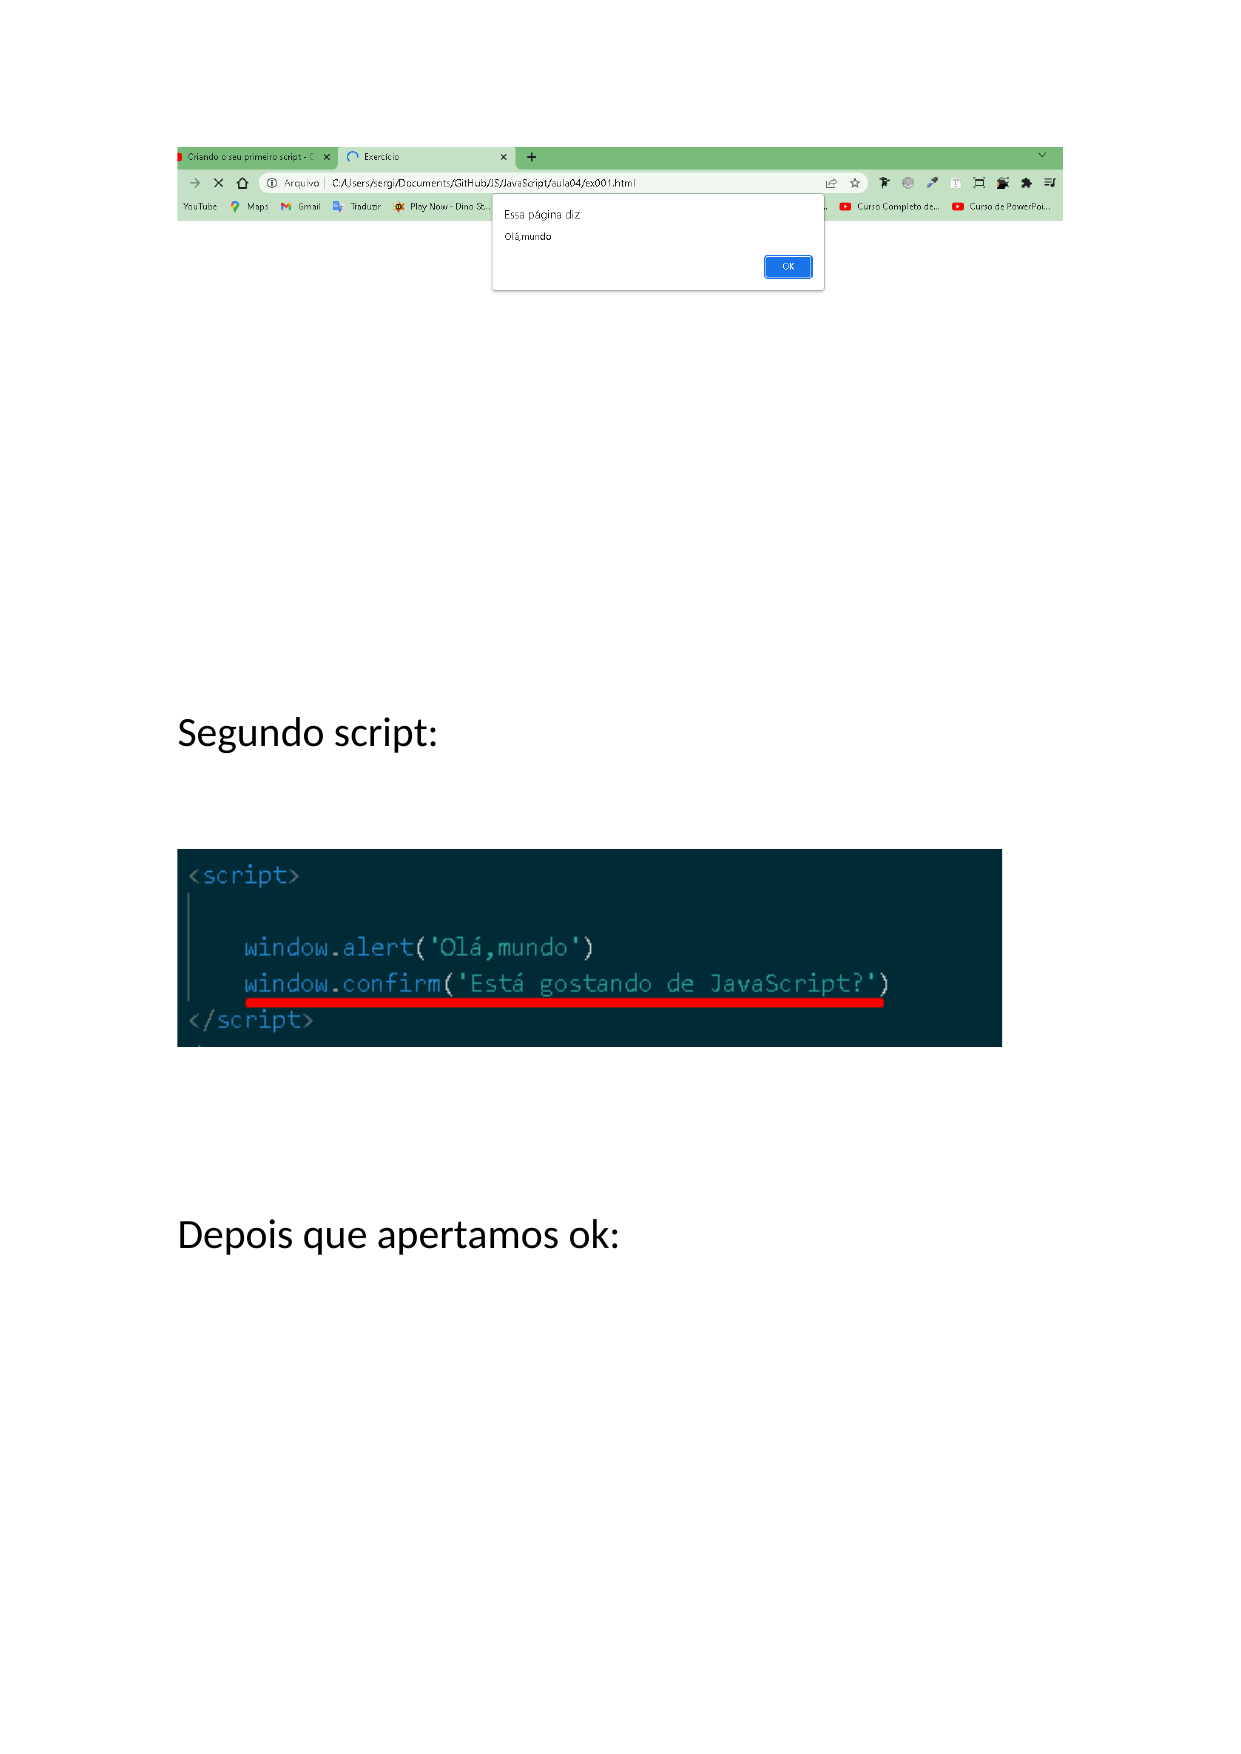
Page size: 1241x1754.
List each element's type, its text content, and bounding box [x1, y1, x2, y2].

picture [856, 981, 860, 991]
picture [754, 981, 762, 990]
picture [359, 937, 364, 955]
picture [584, 975, 595, 989]
picture [499, 943, 510, 955]
picture [725, 981, 733, 991]
picture [246, 981, 256, 991]
picture [177, 147, 1063, 616]
picture [347, 945, 353, 954]
picture [434, 980, 439, 990]
picture [473, 945, 480, 955]
picture [443, 939, 455, 951]
picture [515, 981, 522, 991]
text Depois que apertamos ok: [177, 1208, 1063, 1259]
picture [587, 939, 591, 958]
picture [305, 1016, 312, 1026]
picture [246, 944, 256, 955]
picture [598, 981, 607, 991]
picture [190, 871, 197, 881]
picture [670, 973, 679, 991]
picture [682, 979, 693, 988]
picture [190, 1016, 197, 1026]
picture [612, 979, 618, 991]
picture [373, 945, 383, 949]
text Segundo script: [177, 706, 1063, 757]
picture [473, 975, 481, 991]
picture [838, 975, 849, 991]
picture [441, 943, 453, 955]
picture [275, 867, 285, 880]
picture [543, 979, 552, 985]
picture [418, 939, 422, 958]
picture [712, 975, 719, 991]
picture [543, 937, 552, 955]
picture [446, 975, 450, 994]
picture [500, 975, 511, 990]
picture [810, 979, 819, 991]
picture [457, 937, 467, 955]
picture [515, 943, 522, 955]
picture [246, 979, 884, 1007]
picture [260, 872, 266, 887]
picture [883, 975, 887, 994]
picture [204, 1009, 214, 1031]
picture [628, 974, 636, 991]
picture [739, 980, 749, 991]
picture [291, 871, 298, 881]
picture [387, 975, 395, 990]
